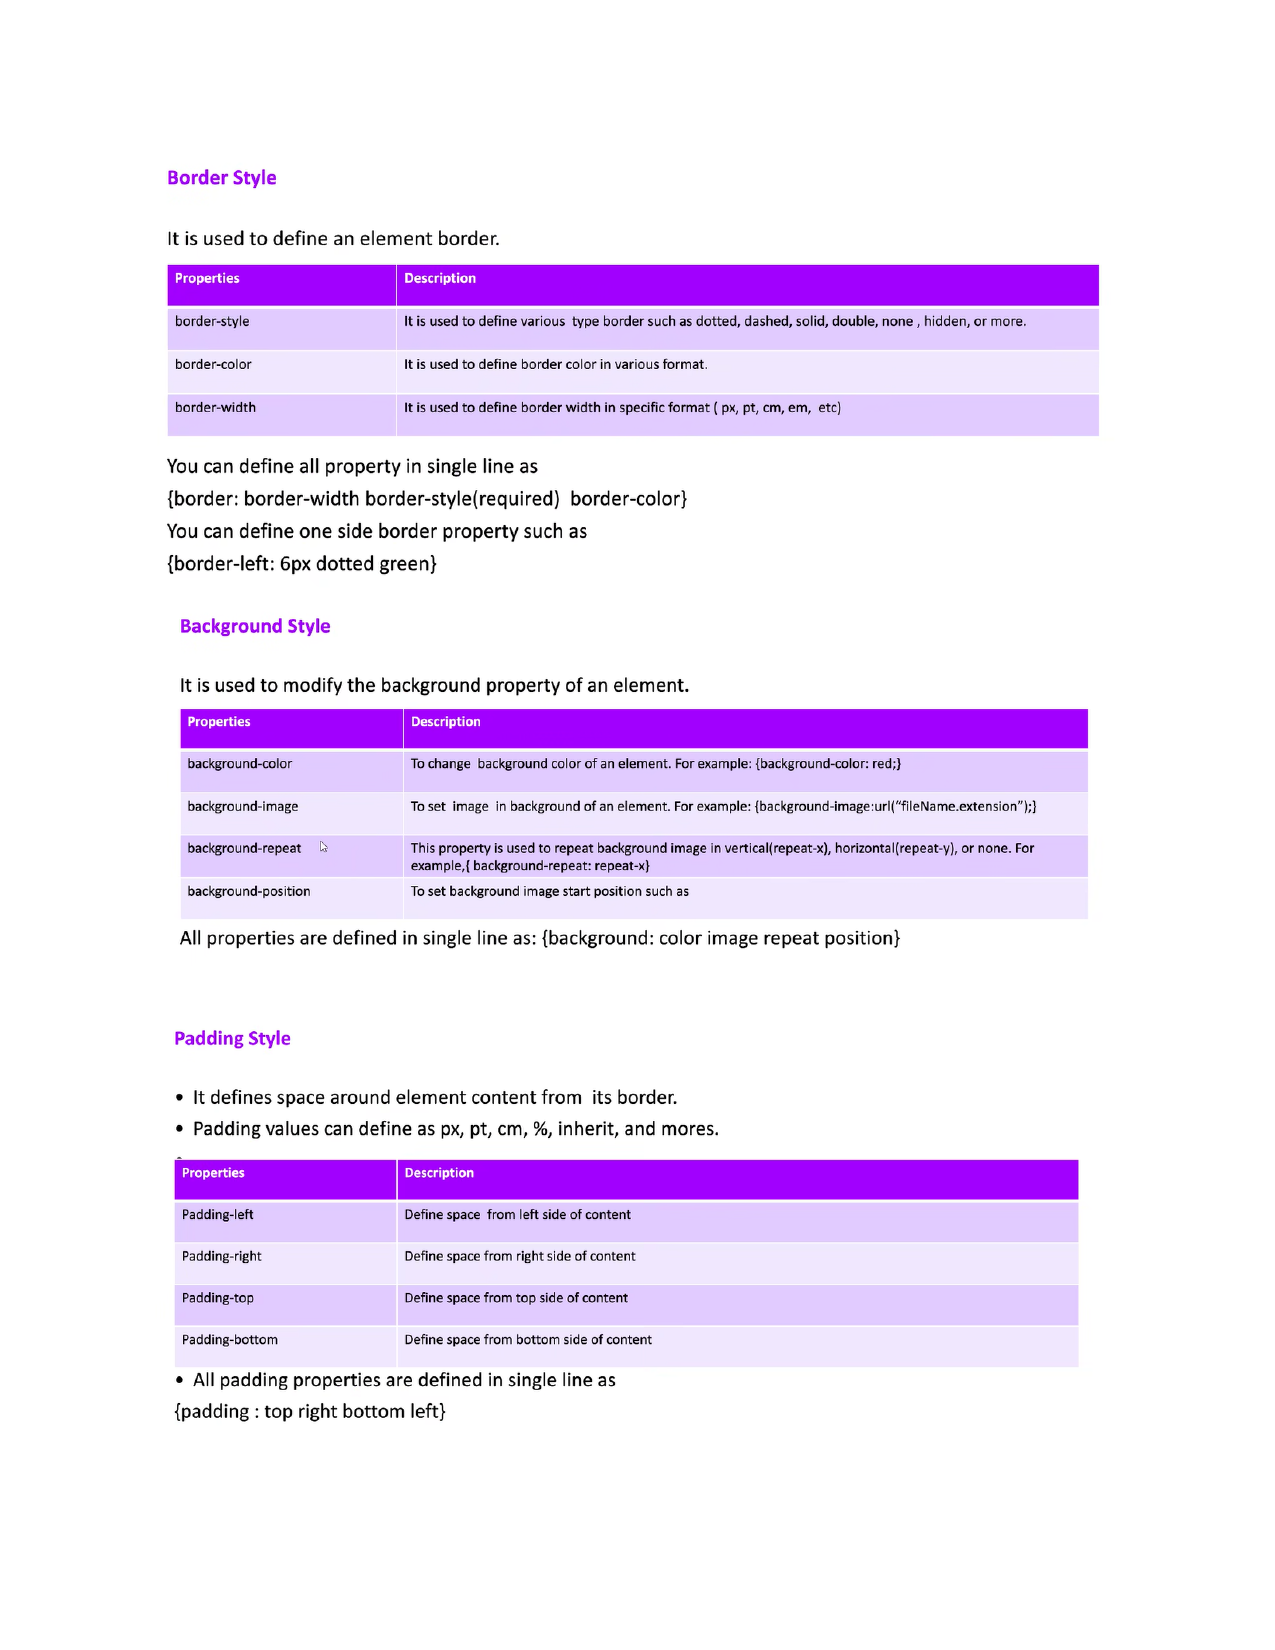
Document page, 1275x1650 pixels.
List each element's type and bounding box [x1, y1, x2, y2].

picture [150, 150, 1125, 598]
picture [150, 602, 1125, 1008]
picture [150, 1013, 1125, 1430]
